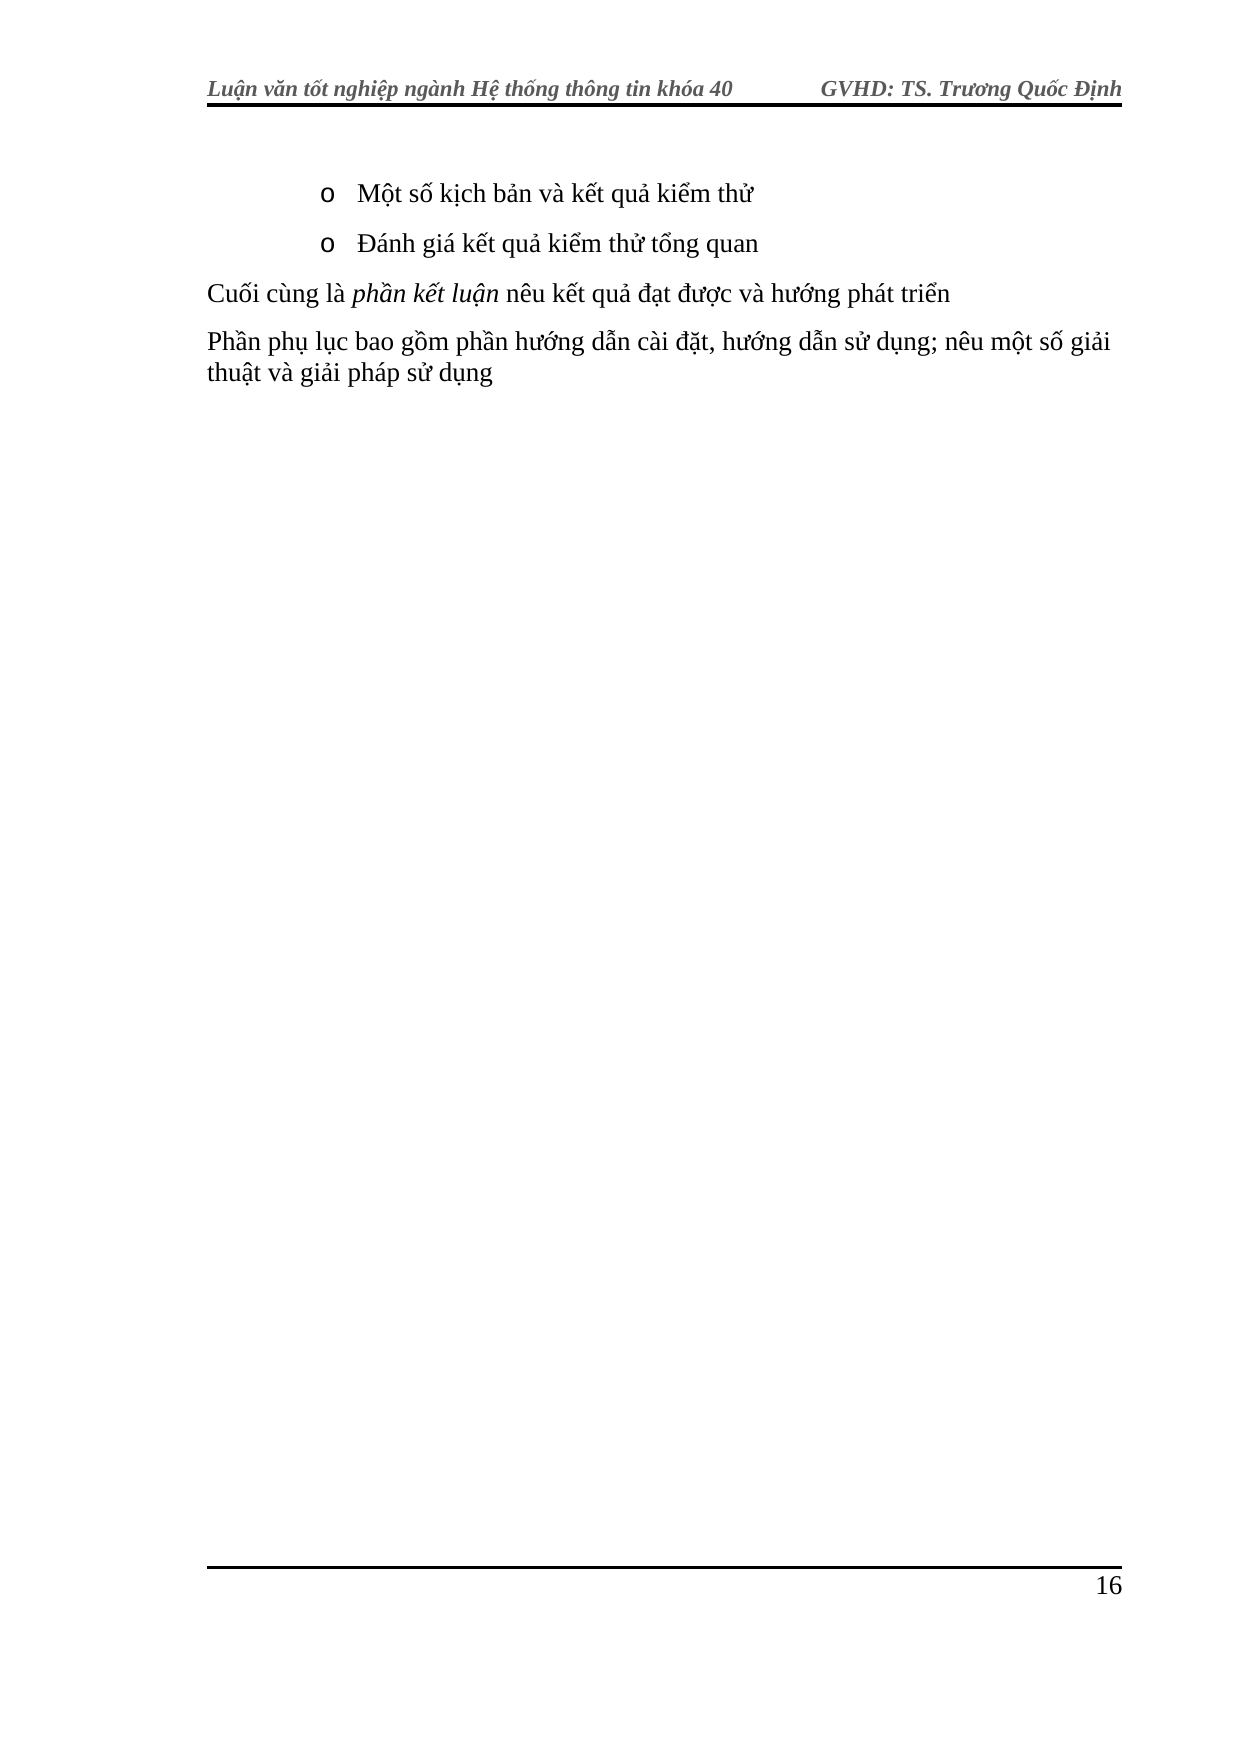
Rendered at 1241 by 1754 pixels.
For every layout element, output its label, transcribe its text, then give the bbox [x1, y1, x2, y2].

list Một số kịch bản và kết quả kiểm thử [319, 177, 1122, 211]
text Phần phụ lục bao gồm phần hướng dẫn cài đặt, hướng dẫn sử dụng; nêu một số giải thuật và giải pháp sử dụng [207, 325, 1122, 387]
text Cuối cùng là phần kết luận nêu kết quả đạt được và hướng phát triển [207, 277, 1122, 308]
list Đánh giá kết quả kiểm thử tổng quan [319, 227, 1122, 261]
